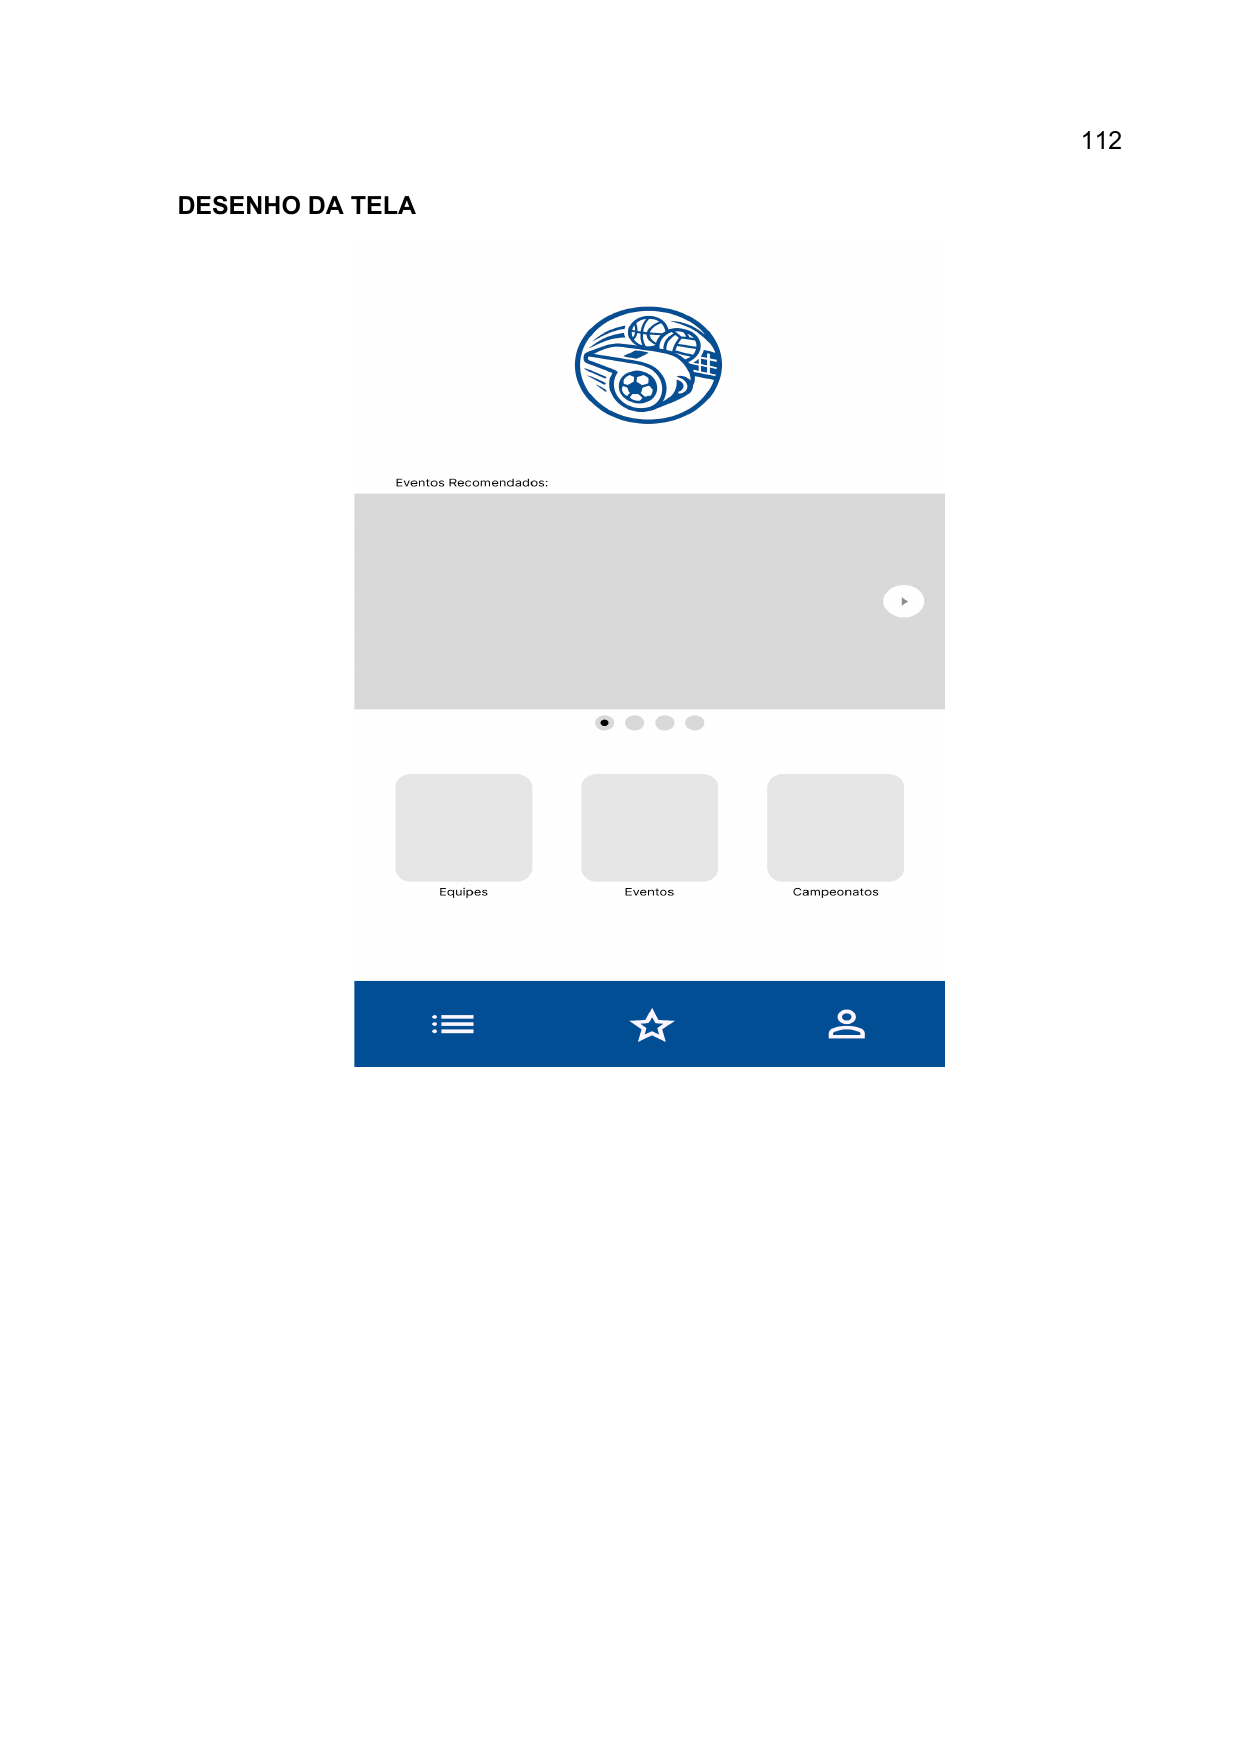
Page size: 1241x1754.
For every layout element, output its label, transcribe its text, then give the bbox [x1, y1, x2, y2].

text DESENHO DA TELA [177, 191, 1122, 220]
picture [354, 240, 945, 1067]
